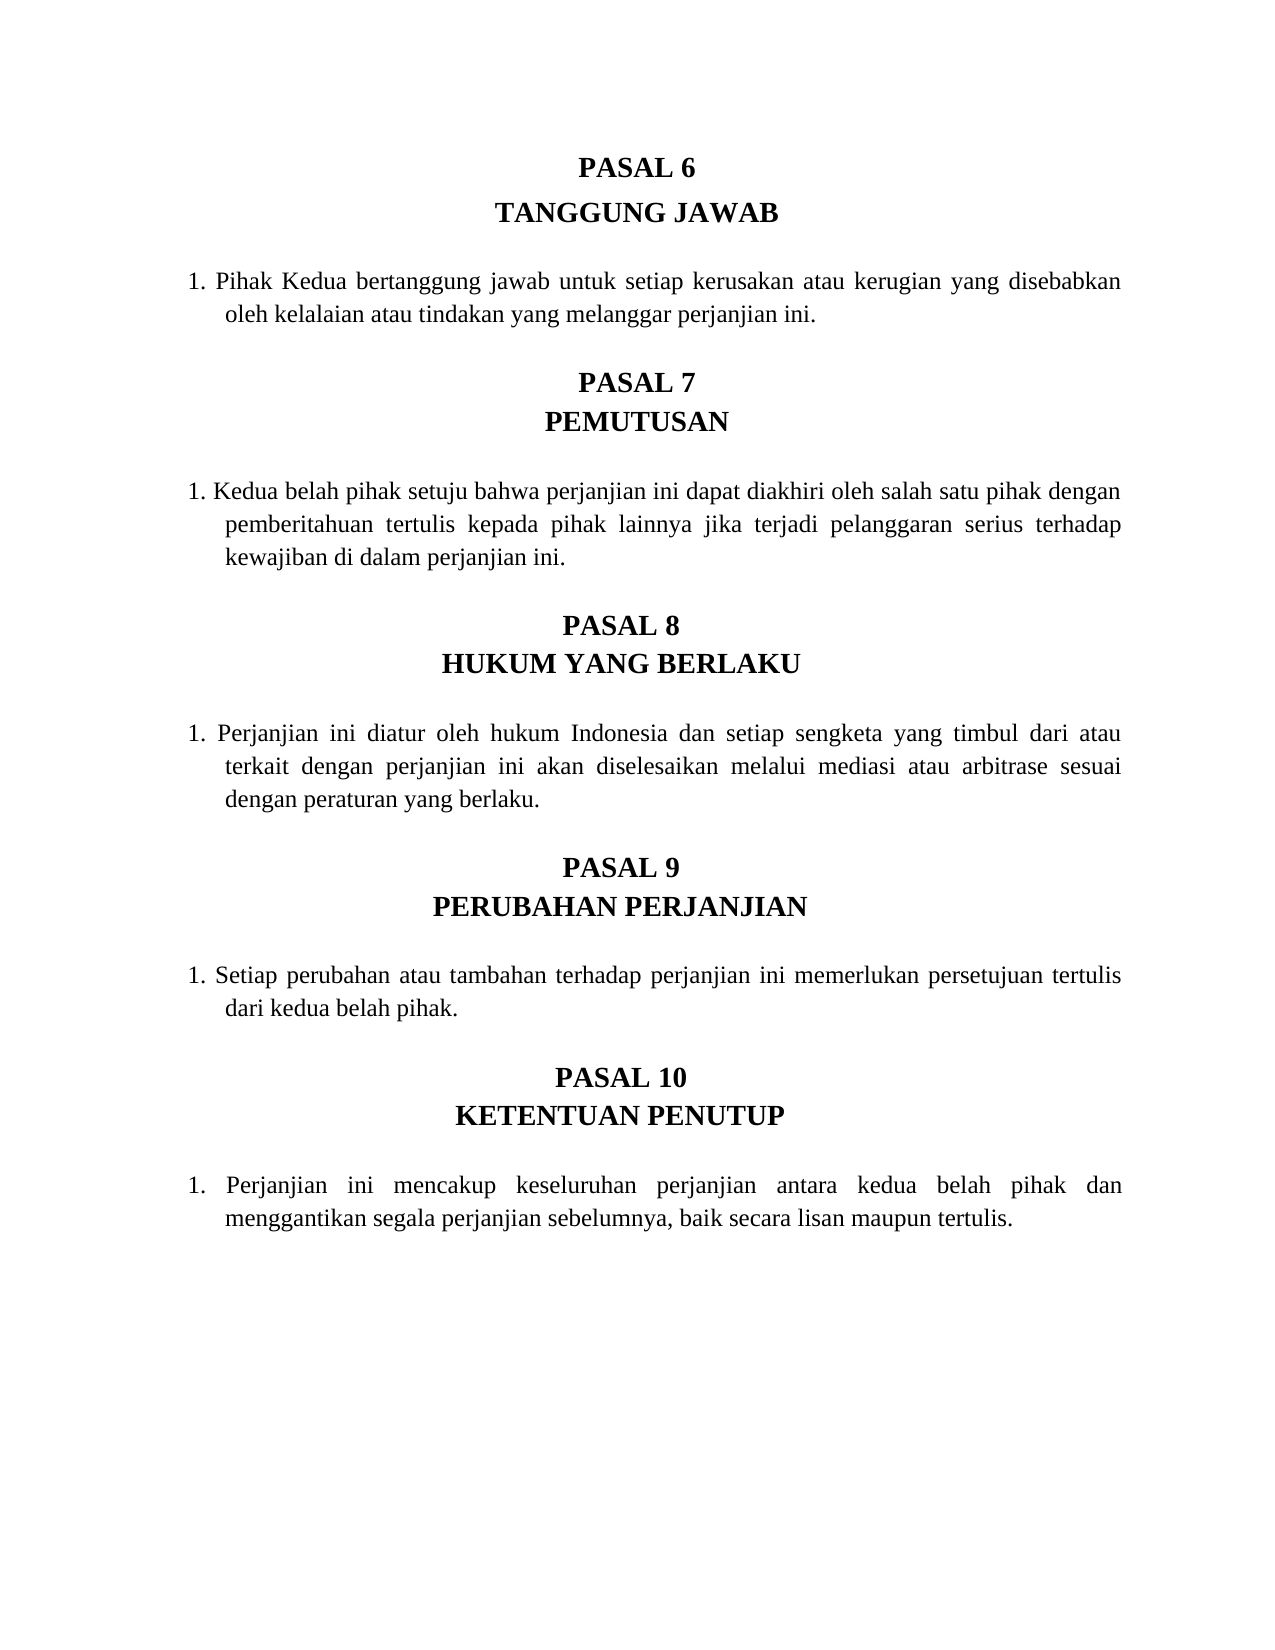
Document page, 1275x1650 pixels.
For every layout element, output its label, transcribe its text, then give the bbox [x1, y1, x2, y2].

text 1. Perjanjian ini mencakup keseluruhan perjanjian antara kedua belah pihak dan menggantikan segala perjanjian sebelumnya, baik secara lisan maupun tertulis. [187, 1170, 1123, 1232]
text 1. Setiap perubahan atau tambahan terhadap perjanjian ini memerlukan persetujuan tertulis dari kedua belah pihak. [187, 961, 1123, 1022]
text 1. Perjanjian ini diatur oleh hukum Indonesia dan setiap sengketa yang timbul dari atau terkait dengan perjanjian ini akan diselesaikan melalui mediasi atau arbitrase sesuai dengan peraturan yang berlaku. [187, 718, 1123, 813]
text TANGGUNG JAWAB [482, 195, 791, 228]
text HUKUM YANG BERLAKU [442, 646, 833, 680]
text PASAL 7 PEMUTUSAN [528, 366, 746, 438]
text PASAL 6 [482, 150, 791, 183]
text 1. Pihak Kedua bertanggung jawab untuk setiap kerusakan atau kerugian yang disebabkan oleh kelalaian atau tindakan yang melanggar perjanjian ini. [187, 266, 1122, 328]
text PASAL 8 [442, 608, 833, 641]
text 1. Kedua belah pihak setuju bahwa perjanjian ini dapat diakhiri oleh salah satu pihak dengan pemberitahuan tertulis kepada pihak lainnya jika terjadi pelanggaran serius terhadap kewajiban di dalam perjanjian ini. [187, 476, 1123, 571]
text PASAL 9 PERUBAHAN PERJANJIAN [433, 850, 842, 922]
text PASAL 10 KETENTUAN PENUTUP [455, 1060, 819, 1132]
